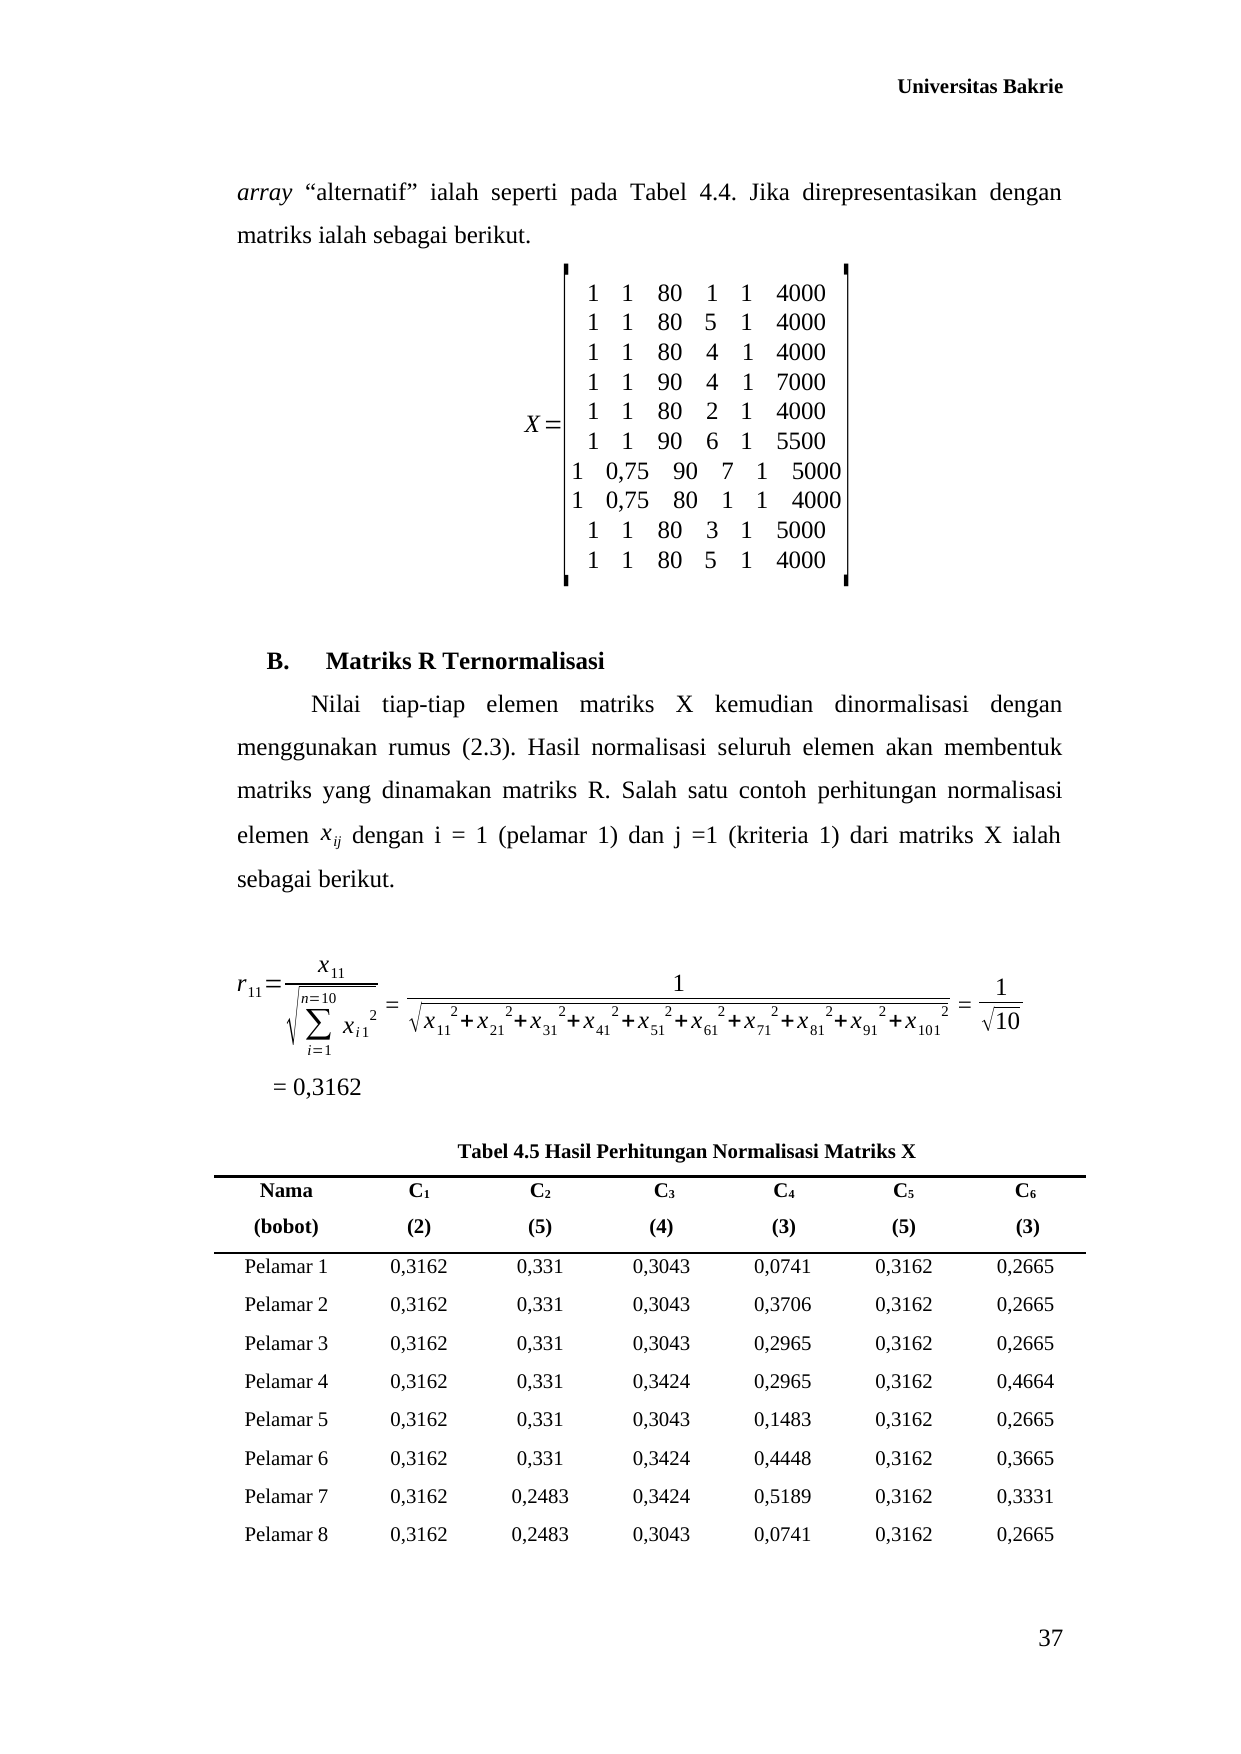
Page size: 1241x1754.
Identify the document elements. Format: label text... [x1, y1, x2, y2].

table_cell 0,331 [480, 1446, 601, 1484]
table_cell 0,3331 [965, 1484, 1086, 1522]
table_cell 0,331 [480, 1292, 601, 1331]
table_cell 0,2665 [965, 1407, 1086, 1446]
table_cell Pelamar 7 [214, 1484, 358, 1522]
table_cell 0,2965 [722, 1331, 843, 1369]
table_cell 0,5189 [722, 1484, 843, 1522]
table_cell 0,3162 [843, 1484, 964, 1522]
list = = [237, 950, 1063, 1058]
table_cell 0,3162 [843, 1254, 964, 1292]
table_cell 0,3162 [843, 1331, 964, 1369]
table_cell 0,3043 [601, 1254, 722, 1292]
table_cell 0,2965 [722, 1369, 843, 1407]
table_cell 0,2665 [965, 1331, 1086, 1369]
table_cell 0,3706 [722, 1292, 843, 1331]
table_cell 0,331 [480, 1369, 601, 1407]
table_cell 0,2665 [965, 1254, 1086, 1292]
table_cell 0,331 [480, 1331, 601, 1369]
table_cell 0,4664 [965, 1369, 1086, 1407]
table_cell 0,2483 [480, 1522, 601, 1561]
table_cell Pelamar 1 [214, 1254, 358, 1292]
table_cell 0,3162 [358, 1407, 479, 1446]
table_header Nama (bobot) [214, 1178, 358, 1252]
table_header C2 (5) [480, 1178, 601, 1252]
table_cell 0,3043 [601, 1522, 722, 1561]
table_cell 0,3162 [358, 1331, 479, 1369]
table_cell Pelamar 2 [214, 1292, 358, 1331]
table_cell 0,3424 [601, 1369, 722, 1407]
table_header C5 (5) [843, 1178, 964, 1252]
table_cell 0,331 [480, 1254, 601, 1292]
table_cell 0,0741 [722, 1522, 843, 1561]
table_cell 0,3162 [358, 1446, 479, 1484]
table_cell 0,2665 [965, 1522, 1086, 1561]
table_cell 0,2665 [965, 1292, 1086, 1331]
table_header C1 (2) [358, 1178, 479, 1252]
text Tabel 4.5 Hasil Perhitungan Normalisasi Matriks X [237, 1139, 1063, 1163]
table_cell 0,3162 [358, 1292, 479, 1331]
table_cell 0,3162 [843, 1446, 964, 1484]
list = 0,3162 [237, 1072, 1063, 1101]
table_cell Pelamar 4 [214, 1369, 358, 1407]
table_cell 0,3043 [601, 1407, 722, 1446]
table_cell 0,3424 [601, 1484, 722, 1522]
table_cell 0,3162 [843, 1292, 964, 1331]
table_cell 0,3162 [358, 1369, 479, 1407]
table_cell 0,3162 [843, 1369, 964, 1407]
table_cell Pelamar 5 [214, 1407, 358, 1446]
table_cell 0,1483 [722, 1407, 843, 1446]
table_header C3 (4) [601, 1178, 722, 1252]
table_header C4 (3) [722, 1178, 843, 1252]
table_cell 0,3162 [358, 1522, 479, 1561]
table_cell 0,3424 [601, 1446, 722, 1484]
table_cell Pelamar 8 [214, 1522, 358, 1561]
table_cell Pelamar 6 [214, 1446, 358, 1484]
table_header C6 (3) [965, 1178, 1086, 1252]
list Nilai tiap-tiap elemen matriks X kemudian dinormalisasi dengan menggunakan rumus (2.3). Hasil normalisasi seluruh elemen akan membentuk matriks yang dinamakan matriks R. Salah satu contoh perhitungan normalisasi elemen dengan i = 1 (pelamar 1) dan j =1 (kriteria 1) dari matriks X ialah sebagai berikut. [237, 689, 1063, 893]
table_cell 0,3162 [358, 1484, 479, 1522]
table_cell 0,0741 [722, 1254, 843, 1292]
table_cell 0,3162 [843, 1407, 964, 1446]
table_cell 0,4448 [722, 1446, 843, 1484]
table_cell 0,3043 [601, 1292, 722, 1331]
table_cell 0,3043 [601, 1331, 722, 1369]
table_cell 0,3162 [358, 1254, 479, 1292]
table_cell 0,331 [480, 1407, 601, 1446]
table_cell Pelamar 3 [214, 1331, 358, 1369]
table_cell 0,3665 [965, 1446, 1086, 1484]
list Matriks R Ternormalisasi [266, 646, 1063, 675]
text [237, 177, 1063, 249]
table_cell 0,3162 [843, 1522, 964, 1561]
table_cell 0,2483 [480, 1484, 601, 1522]
